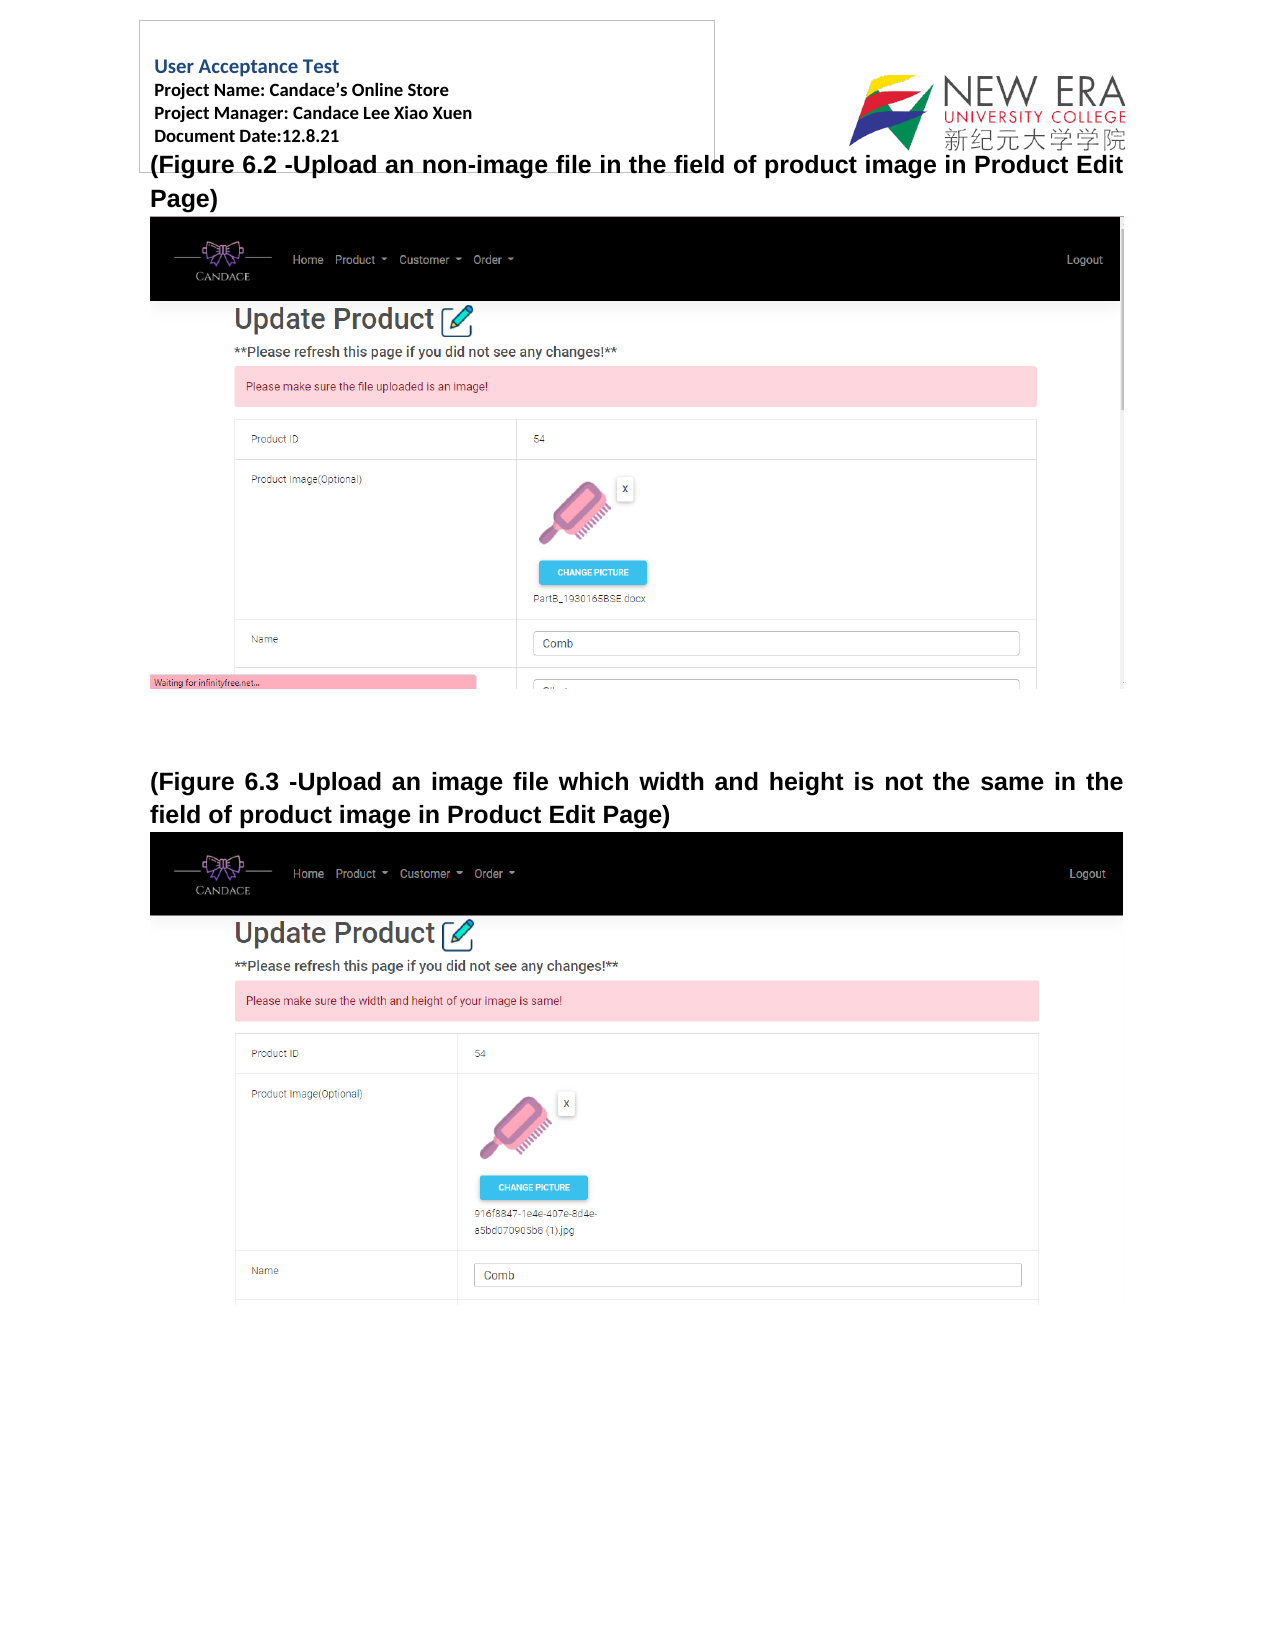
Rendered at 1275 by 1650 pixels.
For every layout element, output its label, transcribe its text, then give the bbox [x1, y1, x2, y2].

picture [150, 832, 1124, 1305]
text (Figure 6.3 -Upload an image file which width and height is not the same in the field of product image in Product Edit Page) [150, 767, 1125, 828]
picture [848, 75, 1125, 151]
picture [150, 216, 1124, 689]
text (Figure 6.2 -Upload an non-image file in the field of product image in Product Edit Page) [150, 151, 1125, 212]
